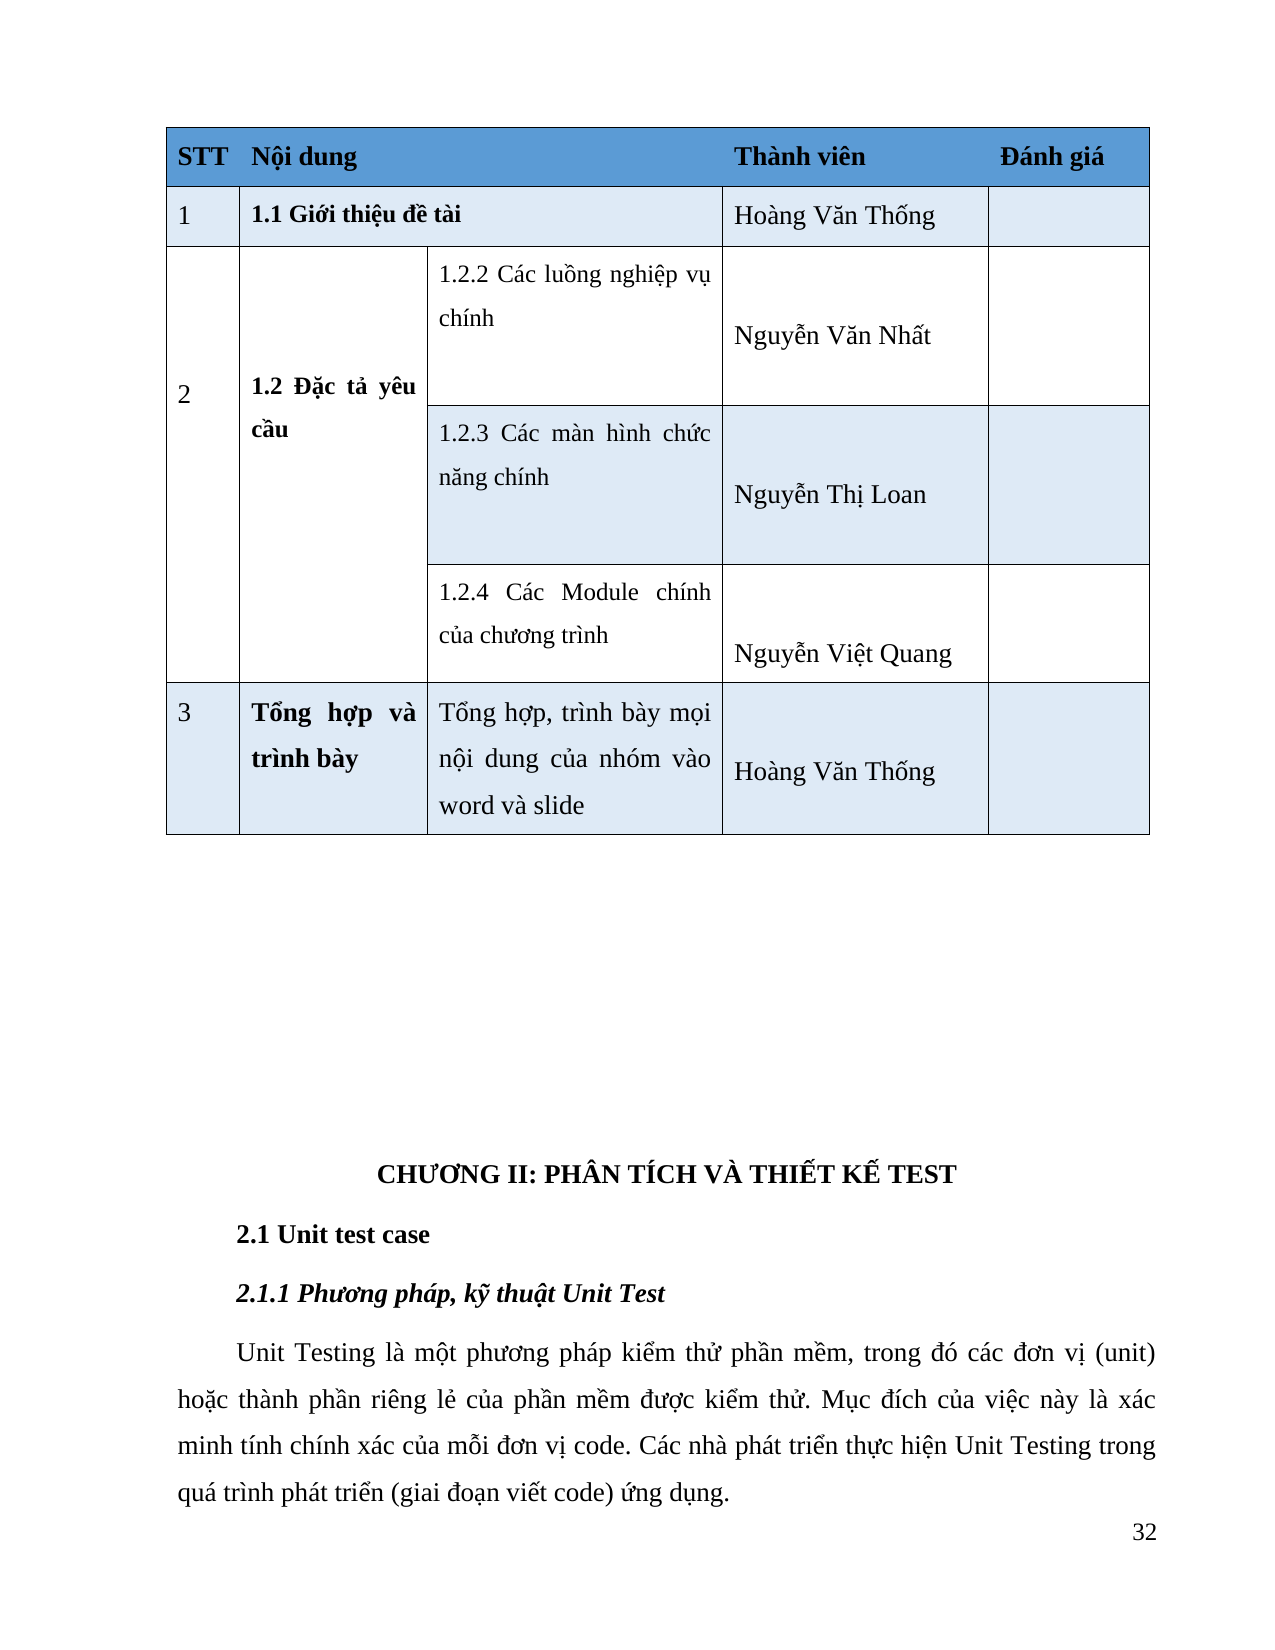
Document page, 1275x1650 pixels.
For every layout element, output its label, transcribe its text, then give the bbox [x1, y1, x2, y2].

table_cell [989, 683, 1149, 834]
table_cell 1 [167, 187, 239, 246]
table_cell [989, 247, 1149, 405]
table_cell 1.2.4 Các Module chính của chương trình [428, 565, 722, 682]
table_cell 3 [167, 683, 239, 834]
table_header Đánh giá [989, 128, 1149, 186]
subtitle 2.1 Unit test case [177, 1218, 1157, 1249]
table_cell Tổng hợp và trình bày [240, 683, 427, 834]
table_cell 2 [167, 247, 239, 682]
table_cell Nguyễn Văn Nhất [723, 247, 988, 405]
table_cell 1.1 Giới thiệu đề tài [240, 187, 722, 246]
table_cell 1.2 Đặc tả yêu cầu [240, 247, 427, 682]
table_cell Hoàng Văn Thống [723, 187, 988, 246]
table_header Nội dung [240, 128, 722, 186]
table_cell Tổng hợp, trình bày mọi nội dung của nhóm vào word và slide [428, 683, 722, 834]
text Unit Testing là một phương pháp kiểm thử phần mềm, trong đó các đơn vị (unit) hoặc thành phần riêng lẻ của phần mềm được kiểm thử. Mục đích của việc này là xác minh tính chính xác của mỗi đơn vị code. Các nhà phát triển thực hiện Unit Testing trong quá trình phát triển (giai đoạn viết code) ứng dụng. [177, 1336, 1157, 1507]
table_cell [989, 187, 1149, 246]
table_header STT [167, 128, 239, 186]
table_cell 1.2.2 Các luồng nghiệp vụ chính [428, 247, 722, 405]
table_cell [989, 565, 1149, 682]
subtitle 2.1.1 Phương pháp, kỹ thuật Unit Test [177, 1277, 1157, 1308]
table_cell 1.2.3 Các màn hình chức năng chính [428, 406, 722, 564]
table_cell Nguyễn Việt Quang [723, 565, 988, 682]
subtitle CHƯƠNG II: PHÂN TÍCH VÀ THIẾT KẾ TEST [177, 1159, 1157, 1190]
table_cell Hoàng Văn Thống [723, 683, 988, 834]
table_header Thành viên [723, 128, 988, 186]
table_cell [989, 406, 1149, 564]
table_cell Nguyễn Thị Loan [723, 406, 988, 564]
